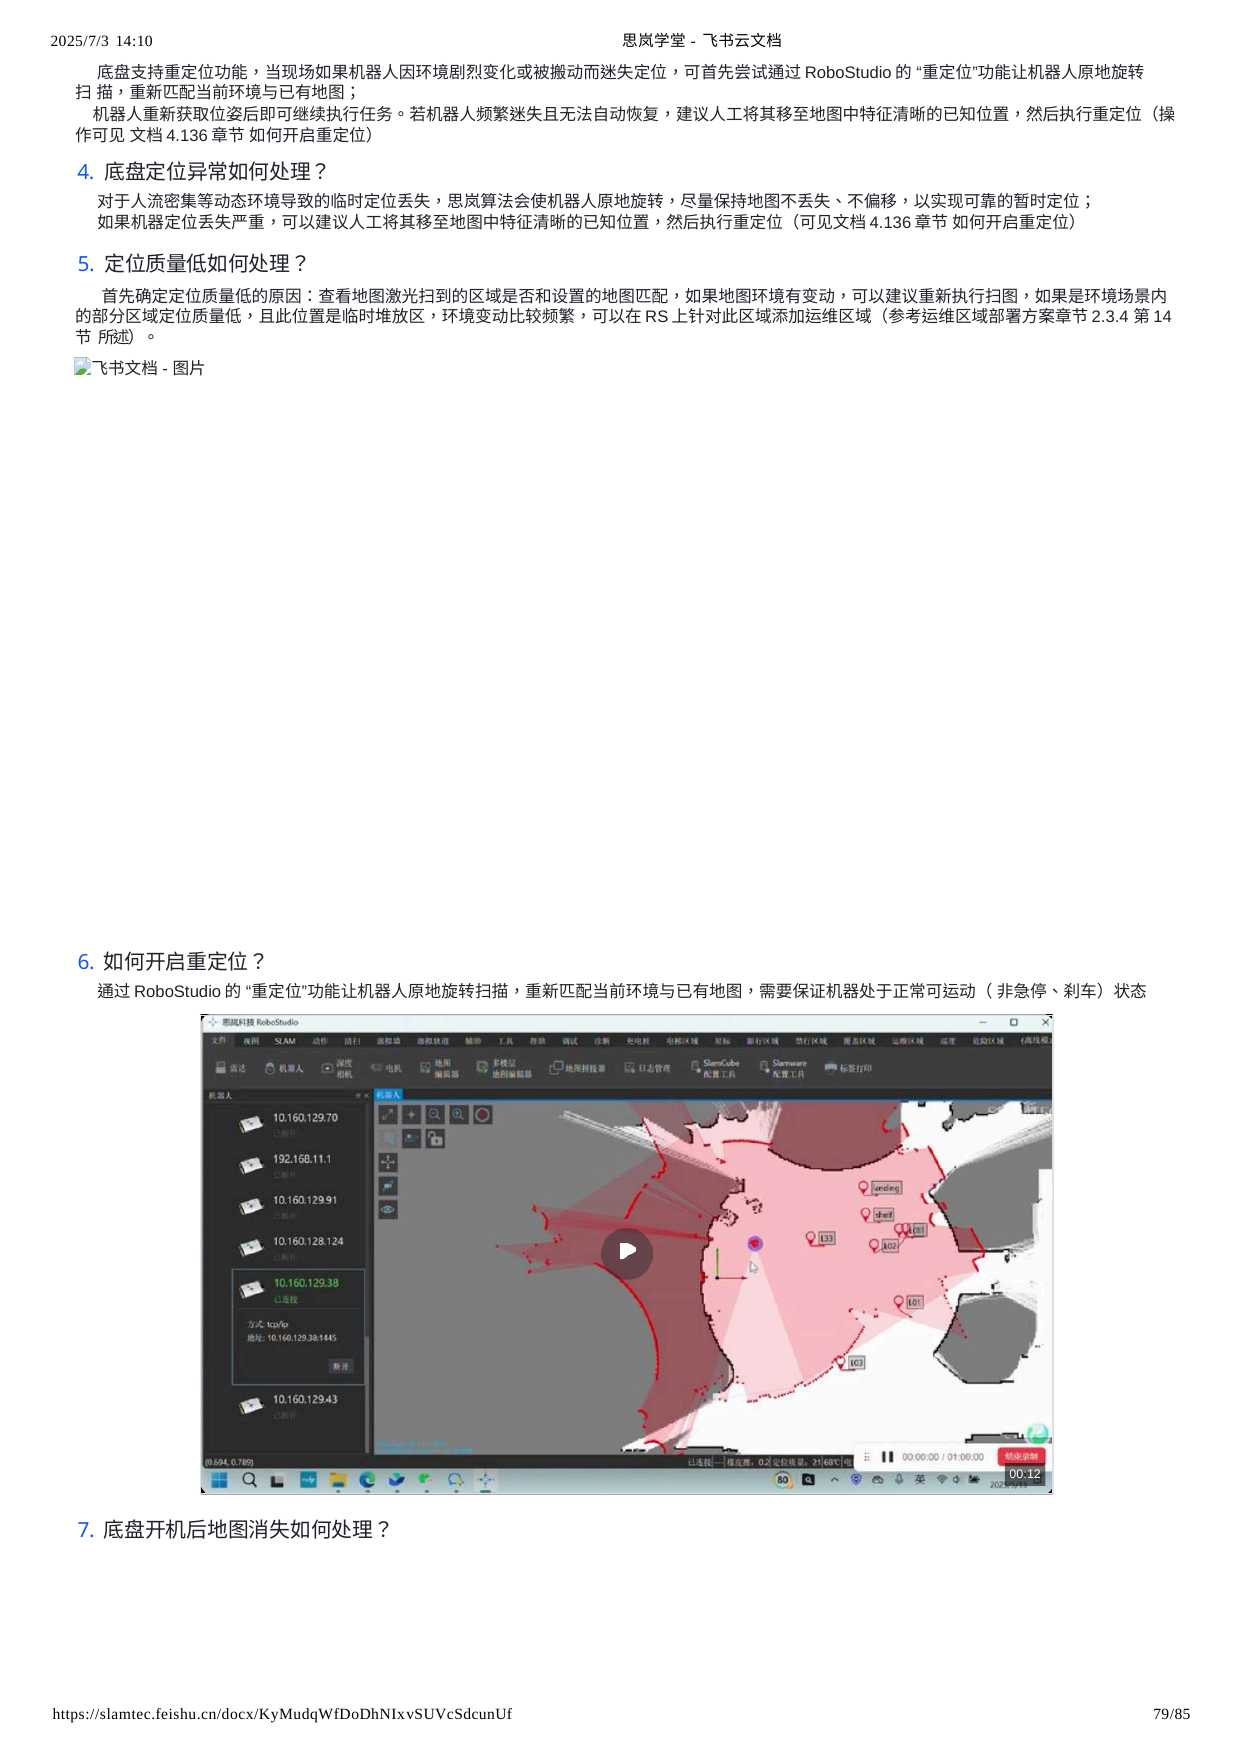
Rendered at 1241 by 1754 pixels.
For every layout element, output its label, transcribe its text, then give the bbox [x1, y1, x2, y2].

text 机器⼈重新获取位姿后即可继续执⾏任务。若机器⼈频繁迷失且⽆法⾃动恢复，建议⼈⼯将其移⾄地图中特征清晰的已知位置，然后执⾏重定位（操 作可⻅ ⽂档4.136章节 如何开启重定位） [75, 103, 1176, 147]
text 通过RoboStudio的 “重定位”功能让机器⼈原地旋转扫描，重新匹配当前环境与已有地图，需要保证机器处于正常可运动（ ⾮急停、刹车）状态 [97, 982, 1190, 1001]
text 5. 定位质量低如何处理？ [77, 254, 1190, 276]
text ⻜书⽂档 - 图⽚ [74, 357, 1190, 379]
picture [620, 1243, 637, 1260]
text 如果机器定位丢失严重，可以建议⼈⼯将其移⾄地图中特征清晰的已知位置，然后执⾏重定位（可⻅⽂档4.136章节 如何开启重定位） [97, 213, 1190, 232]
picture [74, 357, 92, 375]
text 7. 底盘开机后地图消失如何处理？ [77, 1520, 1190, 1541]
text 6. 如何开启重定位？ [77, 952, 1190, 974]
table_header 00:12 [201, 1016, 1052, 1493]
text 对于⼈流密集等动态环境导致的临时定位丢失，思岚算法会使机器⼈原地旋转，尽量保持地图不丢失、不偏移，以实现可靠的暂时定位； [97, 193, 1190, 211]
text 底盘⽀持重定位功能，当现场如果机器⼈因环境剧烈变化或被搬动⽽迷失定位，可⾸先尝试通过RoboStudio的 “重定位”功能让机器⼈原地旋转扫 描，重新匹配当前环境与已有地图； [75, 62, 1153, 103]
text ⾸先确定定位质量低的原因：查看地图激光扫到的区域是否和设置的地图匹配，如果地图环境有变动，可以建议重新执⾏扫图，如果是环境场景内 的部分区域定位质量低，且此位置是临时堆放区，环境变动⽐较频繁，可以在RS上针对此区域添加运维区域（参考运维区域部署⽅案章节2.3.4 第14节 所述）。 [75, 286, 1178, 348]
text 4. 底盘定位异常如何处理？ [77, 162, 1190, 184]
